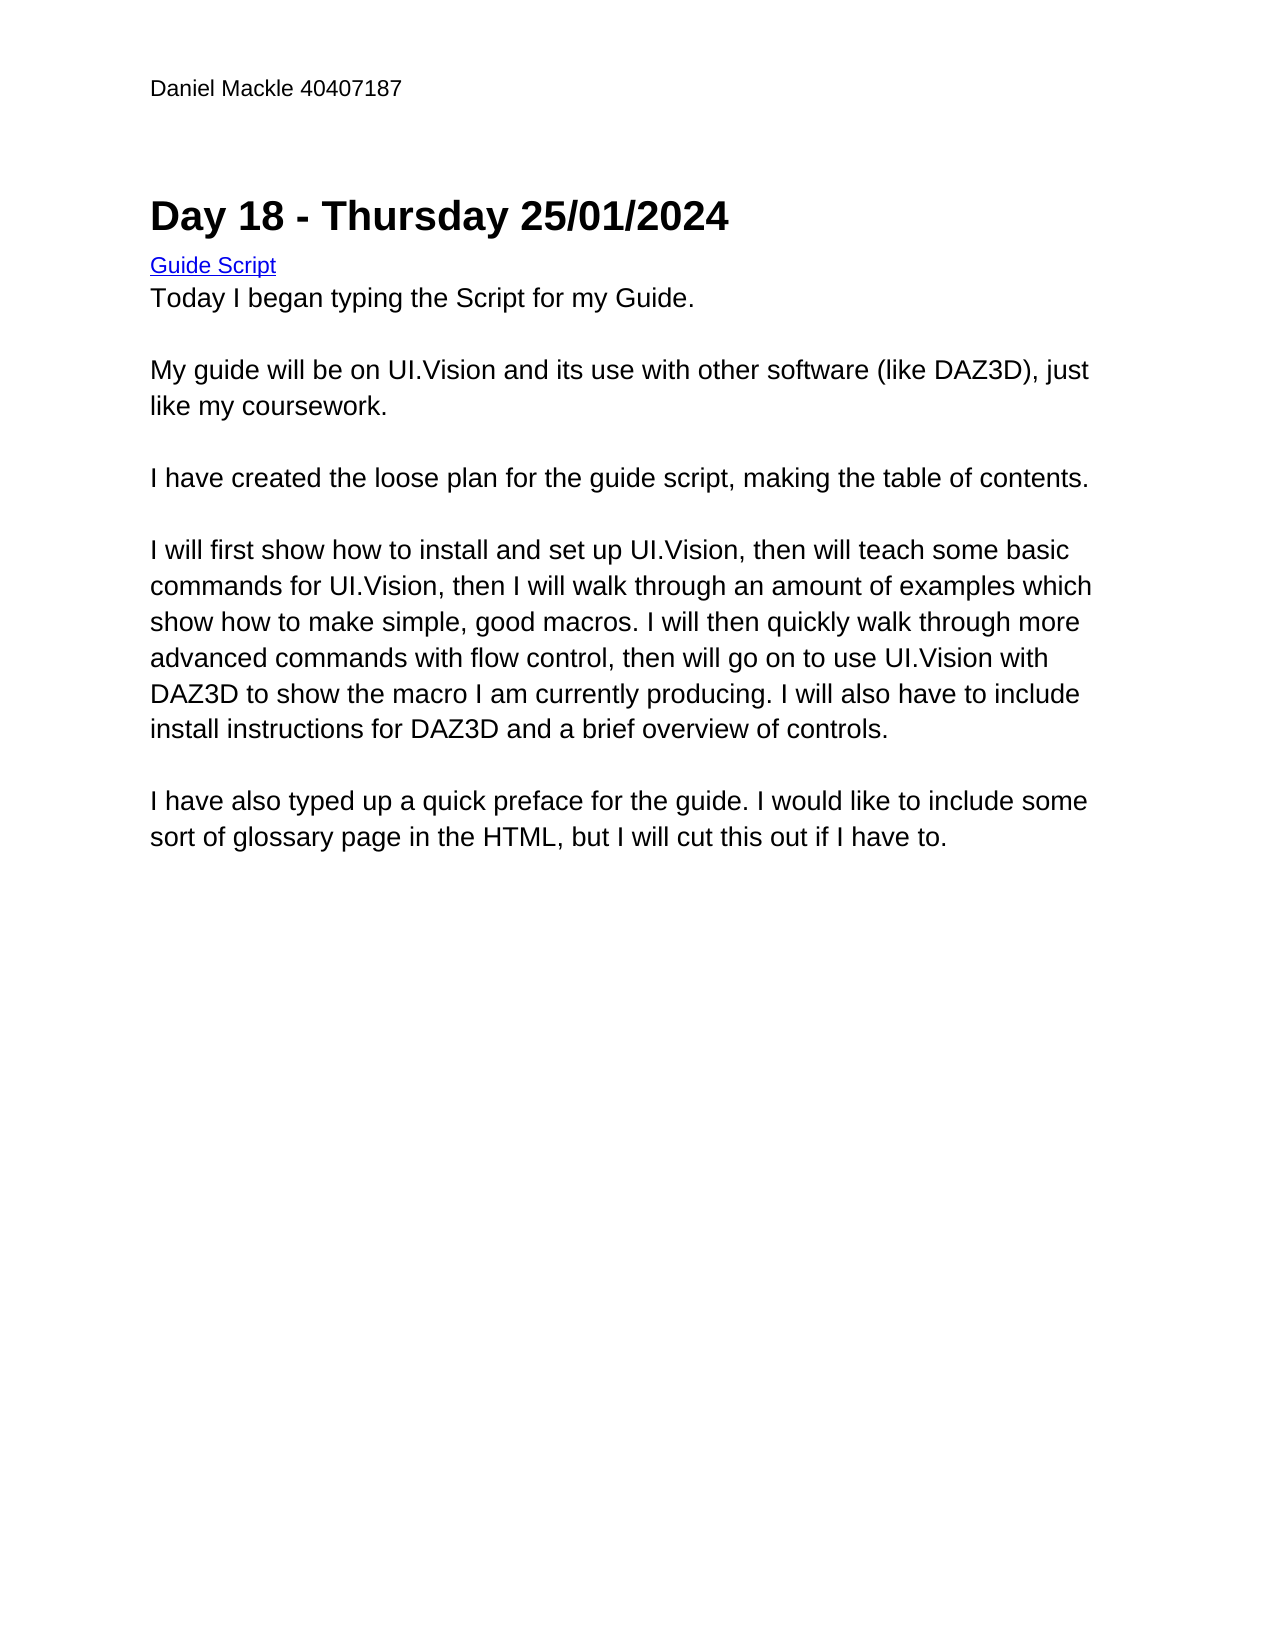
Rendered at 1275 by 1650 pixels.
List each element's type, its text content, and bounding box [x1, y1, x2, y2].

text Guide Script [150, 252, 1125, 278]
subtitle Day 18 - Thursday 25/01/2024 [150, 192, 1125, 239]
text Today I began typing the Script for my Guide. [150, 282, 1125, 313]
text I have also typed up a quick preface for the guide. I would like to include some sort of glossary page in the HTML, but I will cut this out if I have to. [150, 785, 1125, 853]
text My guide will be on UI.Vision and its use with other software (like DAZ3D), just like my coursework. [150, 354, 1125, 421]
text I have created the loose plan for the guide script, making the table of contents. [150, 462, 1125, 493]
text I will first show how to install and set up UI.Vision, then will teach some basic commands for UI.Vision, then I will walk through an amount of examples which show how to make simple, good macros. I will then quickly walk through more advanced commands with flow control, then will go on to use UI.Vision with DAZ3D to show the macro I am currently producing. I will also have to include install instructions for DAZ3D and a brief overview of controls. [150, 534, 1125, 745]
